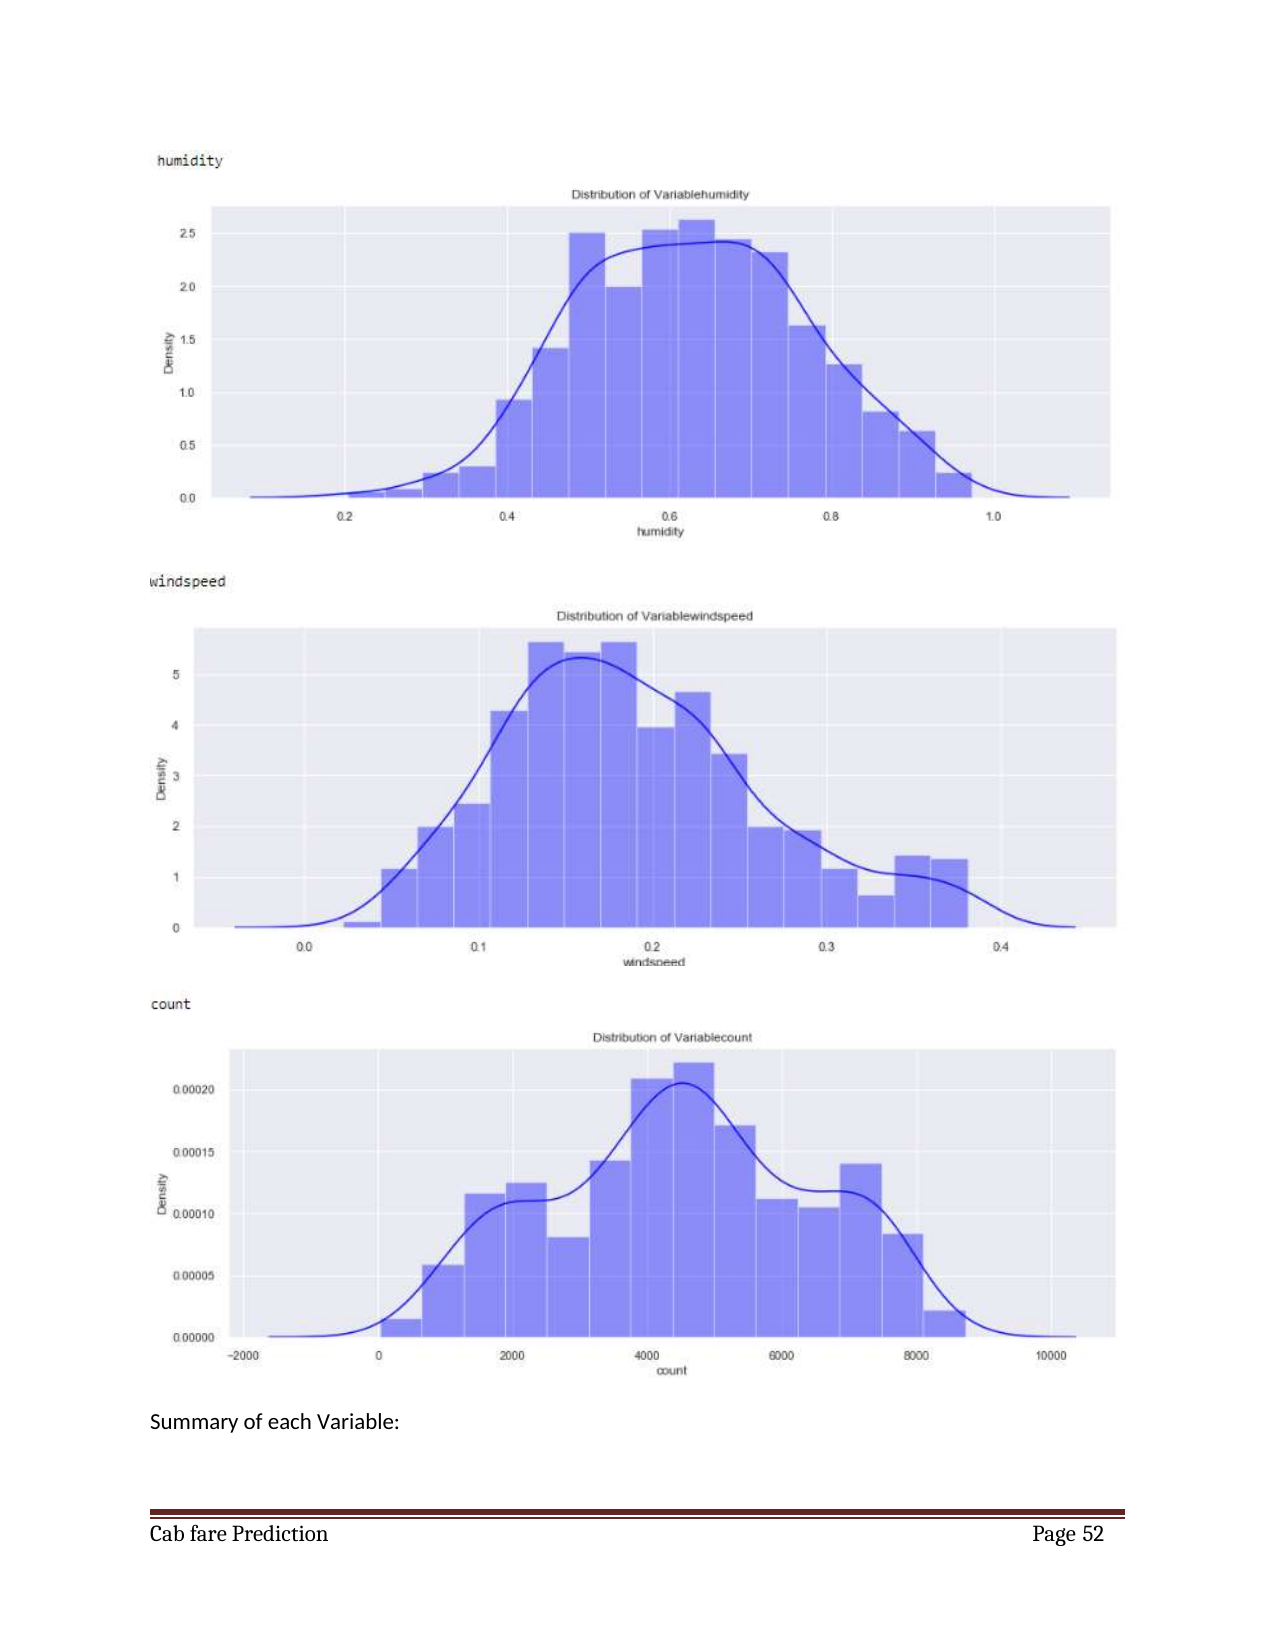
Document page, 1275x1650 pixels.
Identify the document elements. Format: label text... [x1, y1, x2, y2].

picture [150, 150, 1125, 548]
picture [150, 990, 1125, 1383]
text Summary of each Variable: [150, 1407, 1125, 1435]
picture [150, 572, 1125, 966]
